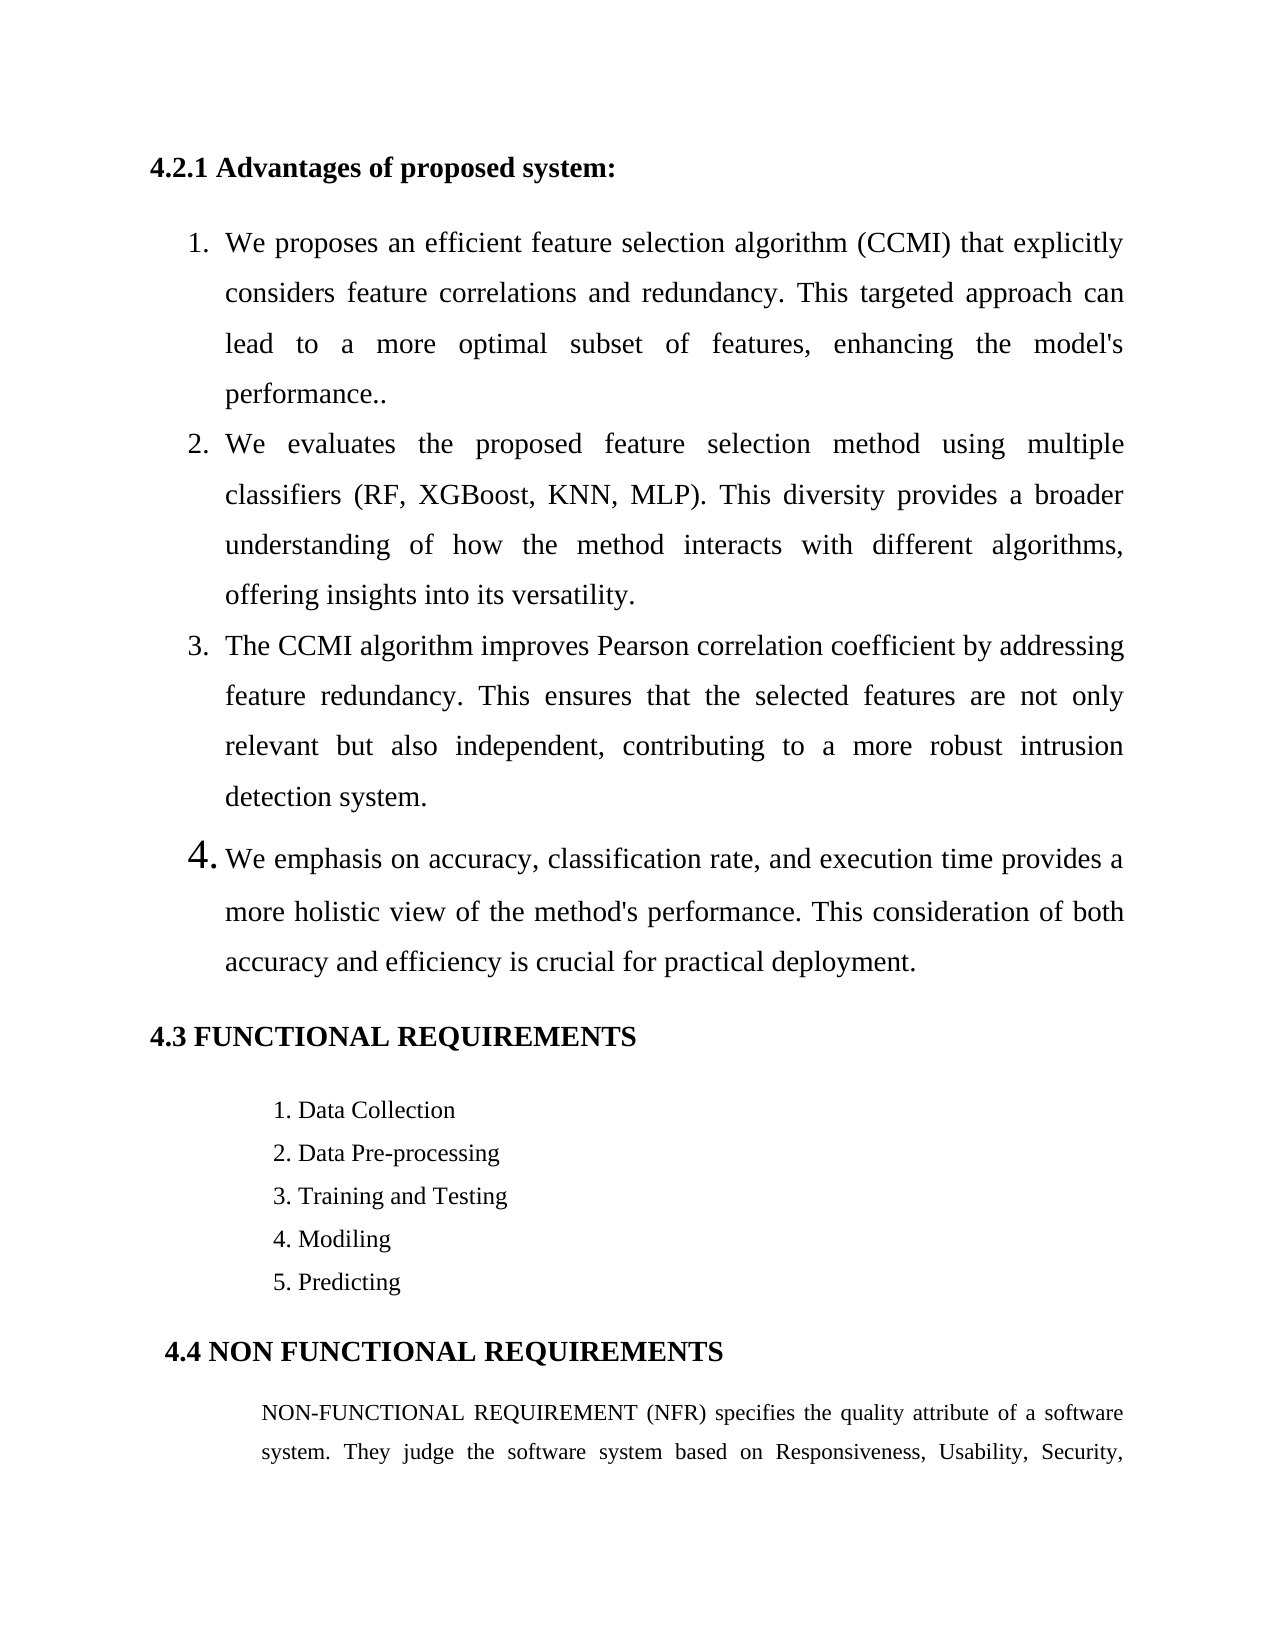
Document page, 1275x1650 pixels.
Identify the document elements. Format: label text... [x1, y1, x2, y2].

list 1. Data Collection [273, 1095, 1125, 1123]
list 3. Training and Testing [273, 1181, 1125, 1210]
subtitle 4.4 NON FUNCTIONAL REQUIREMENTS [150, 1334, 1125, 1368]
list 5. Predicting [273, 1267, 1125, 1296]
list The CCMI algorithm improves Pearson correlation coefficient by addressing feature redundancy. This ensures that the selected features are not only relevant but also independent, contributing to a more robust intrusion detection system. [187, 628, 1125, 812]
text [261, 1399, 1125, 1464]
list We evaluates the proposed feature selection method using multiple classifiers (RF, XGBoost, KNN, MLP). This diversity provides a broader understanding of how the method interacts with different algorithms, offering insights into its versatility. [187, 427, 1125, 611]
list We proposes an efficient feature selection algorithm (CCMI) that explicitly considers feature correlations and redundancy. This targeted approach can lead to a more optimal subset of features, enhancing the model's performance.. [187, 225, 1125, 410]
subtitle 4.3 FUNCTIONAL REQUIREMENTS [150, 1019, 1125, 1053]
list 2. Data Pre-processing [273, 1138, 1125, 1167]
list 4. Modiling [273, 1224, 1125, 1253]
list We emphasis on accuracy, classification rate, and execution time provides a more holistic view of the method's performance. This consideration of both accuracy and efficiency is crucial for practical deployment. [187, 829, 1125, 978]
subtitle 4.2.1 Advantages of proposed system: [150, 150, 1122, 183]
